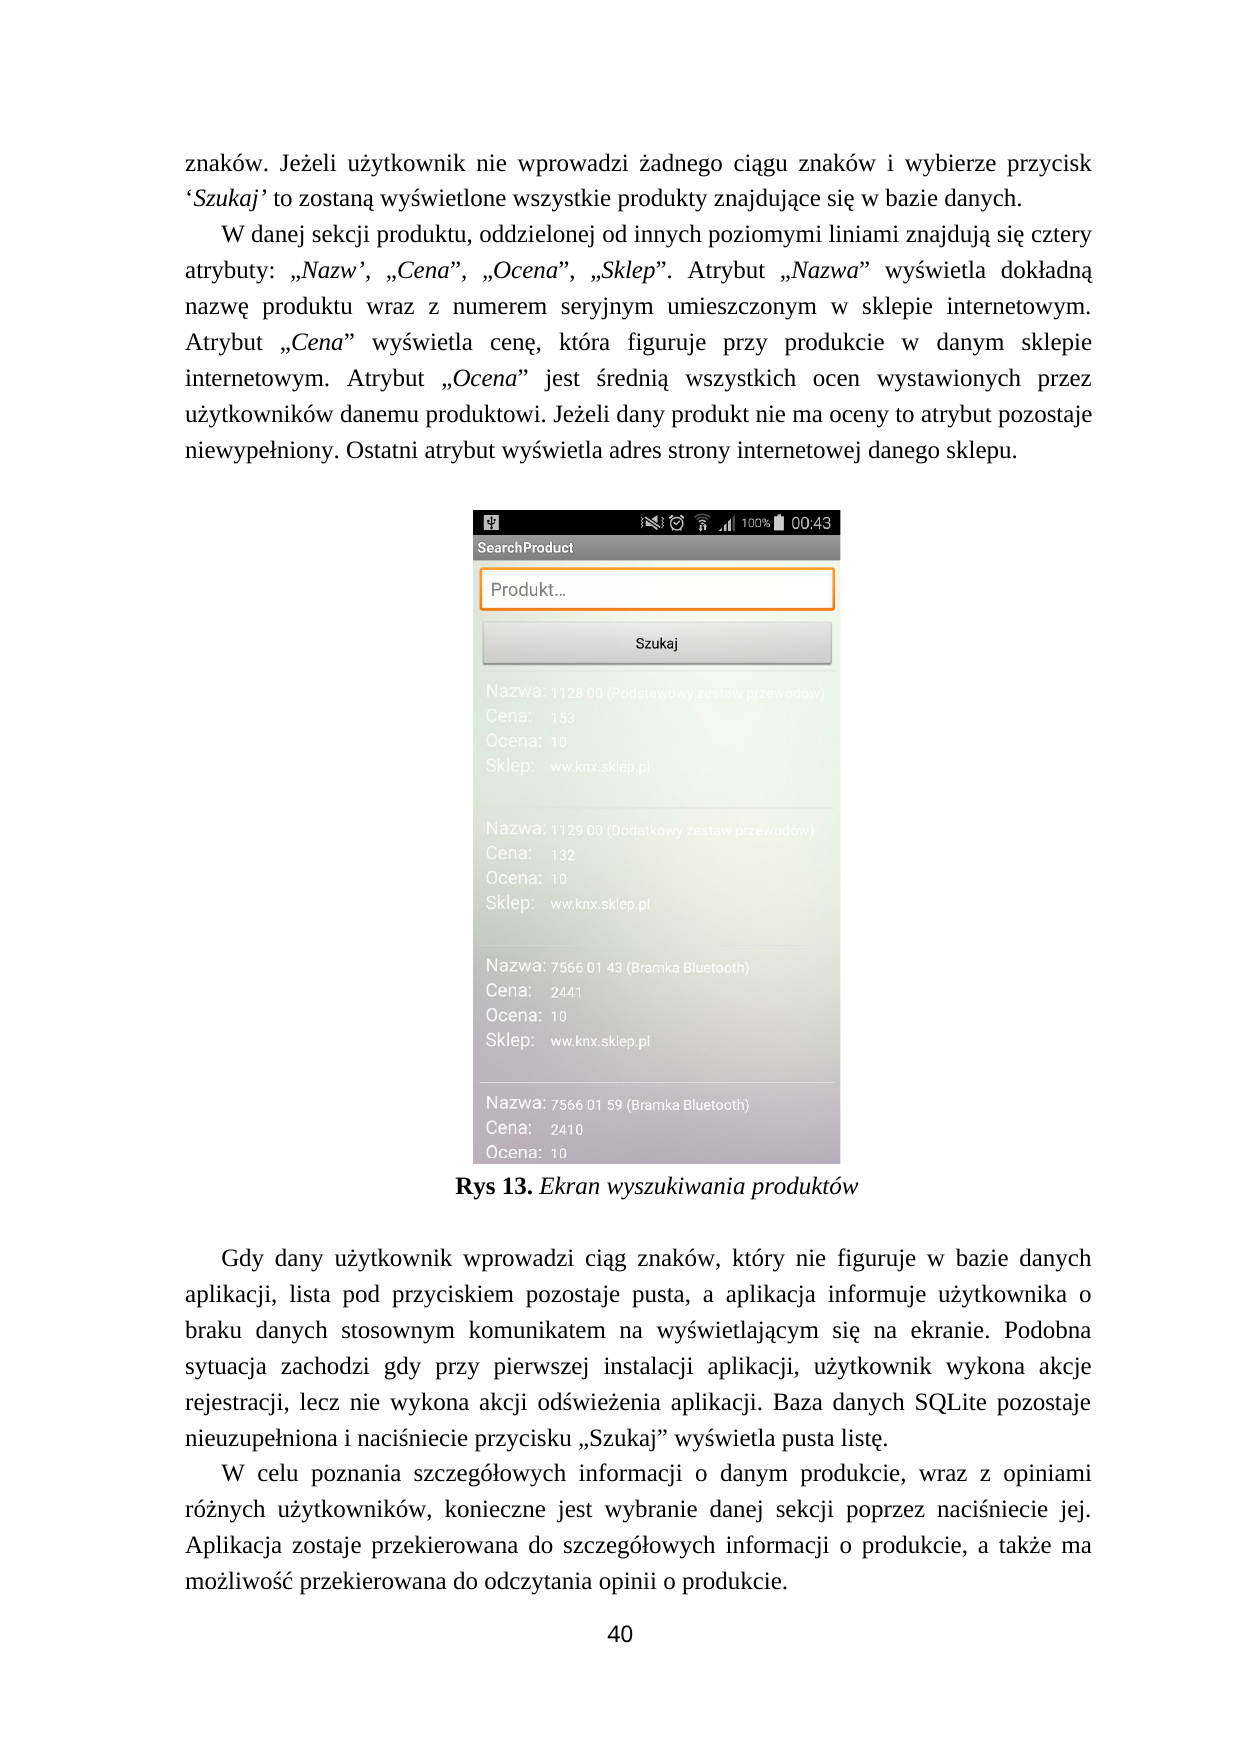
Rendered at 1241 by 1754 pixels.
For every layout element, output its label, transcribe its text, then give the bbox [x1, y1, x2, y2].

text Rys 13. Ekran wyszukiwania produktów [185, 1171, 1093, 1200]
picture [473, 510, 841, 1164]
text W celu poznania szczegółowych informacji o danym produkcie, wraz z opiniami różnych użytkowników, konieczne jest wybranie danej sekcji poprzez naciśniecie jej. Aplikacja zostaje przekierowana do szczegółowych informacji o produkcie, a także ma możliwość przekierowana do odczytania opinii o produkcie. [185, 1458, 1093, 1595]
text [185, 148, 1093, 212]
text Gdy dany użytkownik wprowadzi ciąg znaków, który nie figuruje w bazie danych aplikacji, lista pod przyciskiem pozostaje pusta, a aplikacja informuje użytkownika o braku danych stosownym komunikatem na wyświetlającym się na ekranie. Podobna sytuacja zachodzi gdy przy pierwszej instalacji aplikacji, użytkownik wykona akcje rejestracji, lecz nie wykona akcji odświeżenia aplikacji. Baza danych SQLite pozostaje nieuzupełniona i naciśniecie przycisku „Szukaj” wyświetla pusta listę. [185, 1243, 1093, 1451]
text W danej sekcji produktu, oddzielonej od innych poziomymi liniami znajdują się cztery atrybuty: „Nazw’, „Cena”, „Ocena”, „Sklep”. Atrybut „Nazwa” wyświetla dokładną nazwę produktu wraz z numerem seryjnym umieszczonym w sklepie internetowym. Atrybut „Cena” wyświetla cenę, która figuruje przy produkcie w danym sklepie internetowym. Atrybut „Ocena” jest średnią wszystkich ocen wystawionych przez użytkowników danemu produktowi. Jeżeli dany produkt nie ma oceny to atrybut pozostaje niewypełniony. Ostatni atrybut wyświetla adres strony internetowej danego sklepu. [185, 219, 1093, 464]
